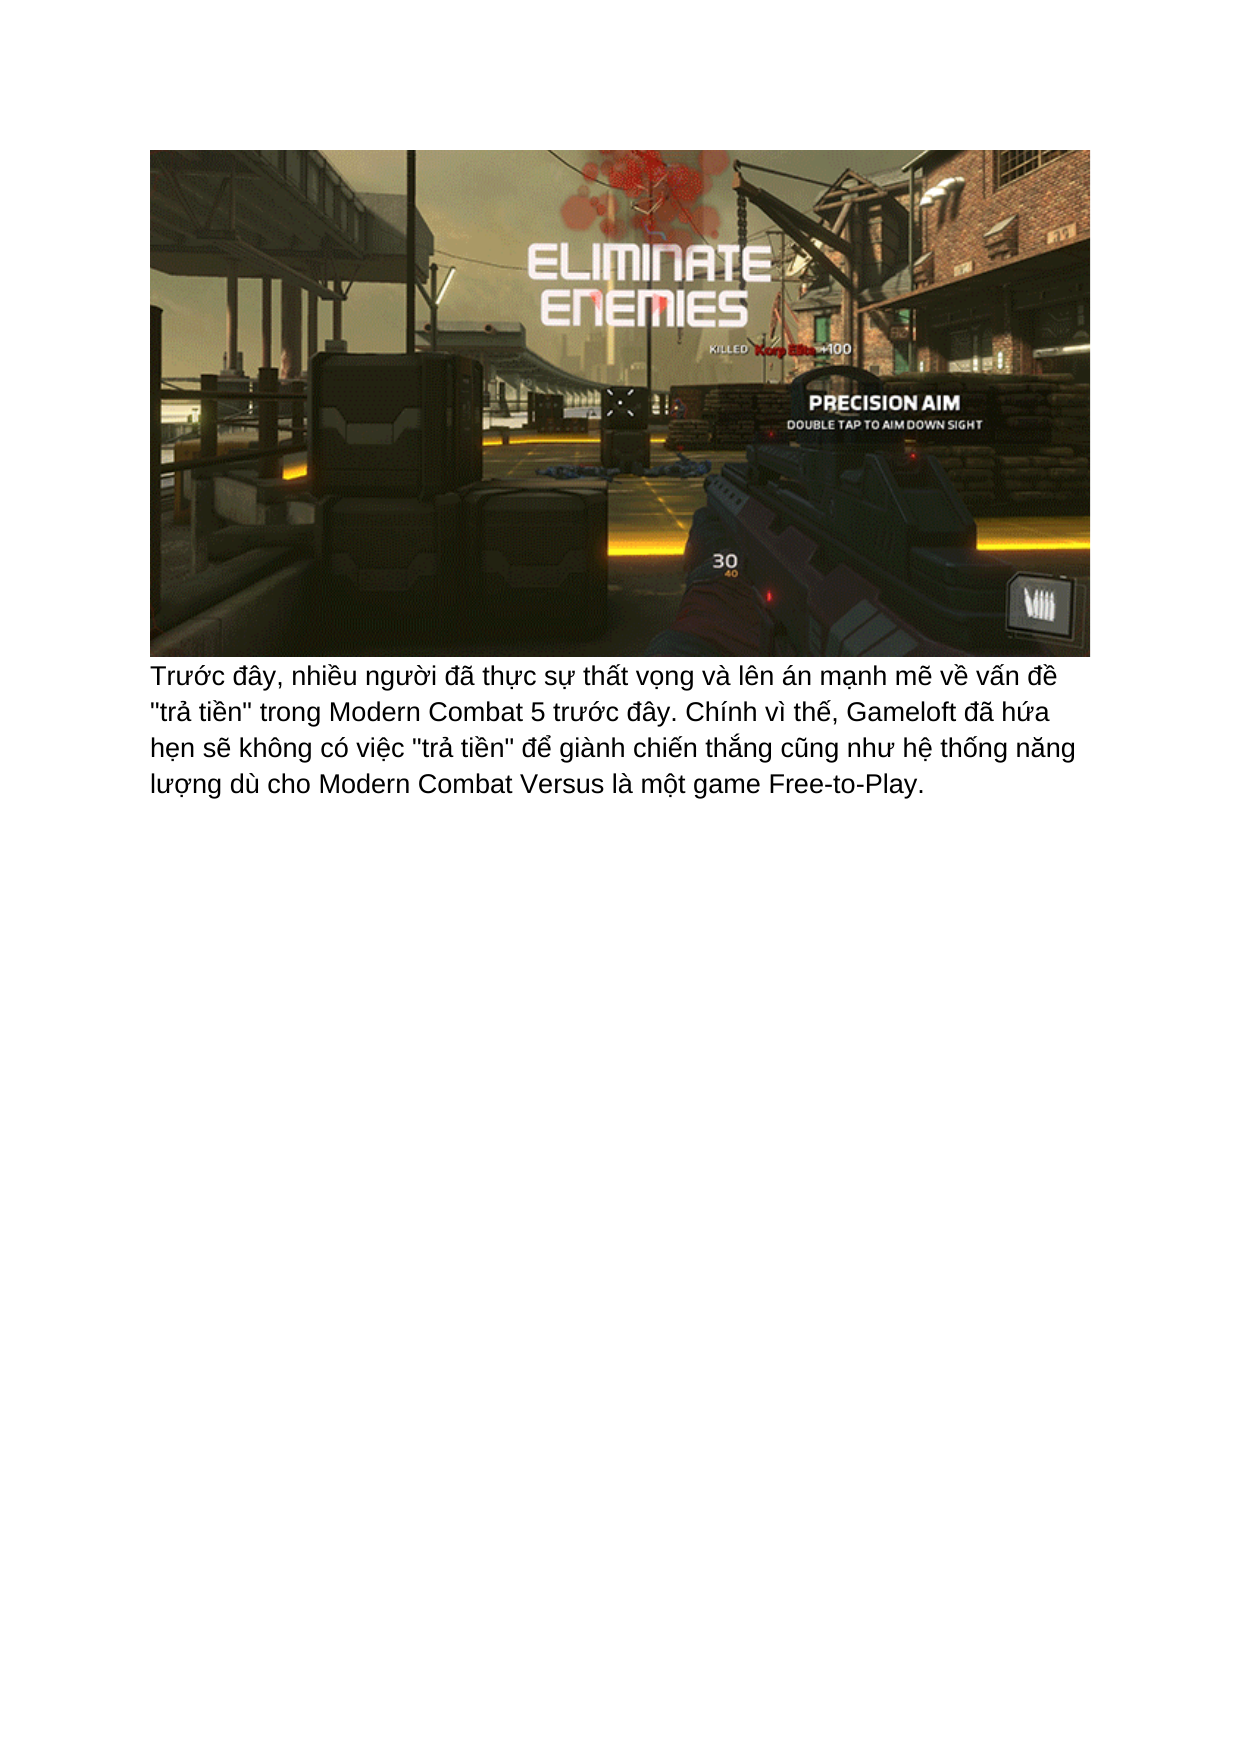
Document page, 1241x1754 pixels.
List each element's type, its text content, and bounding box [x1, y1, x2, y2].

picture [150, 150, 1091, 657]
text Trước đây, nhiều người đã thực sự thất vọng và lên án mạnh mẽ về vấn đề "trả tiền" trong Modern Combat 5 trước đây. Chính vì thế, Gameloft đã hứa hẹn sẽ không có việc "trả tiền" để giành chiến thắng cũng như hệ thống năng lượng dù cho Modern Combat Versus là một game Free-to-Play. [150, 660, 1090, 799]
